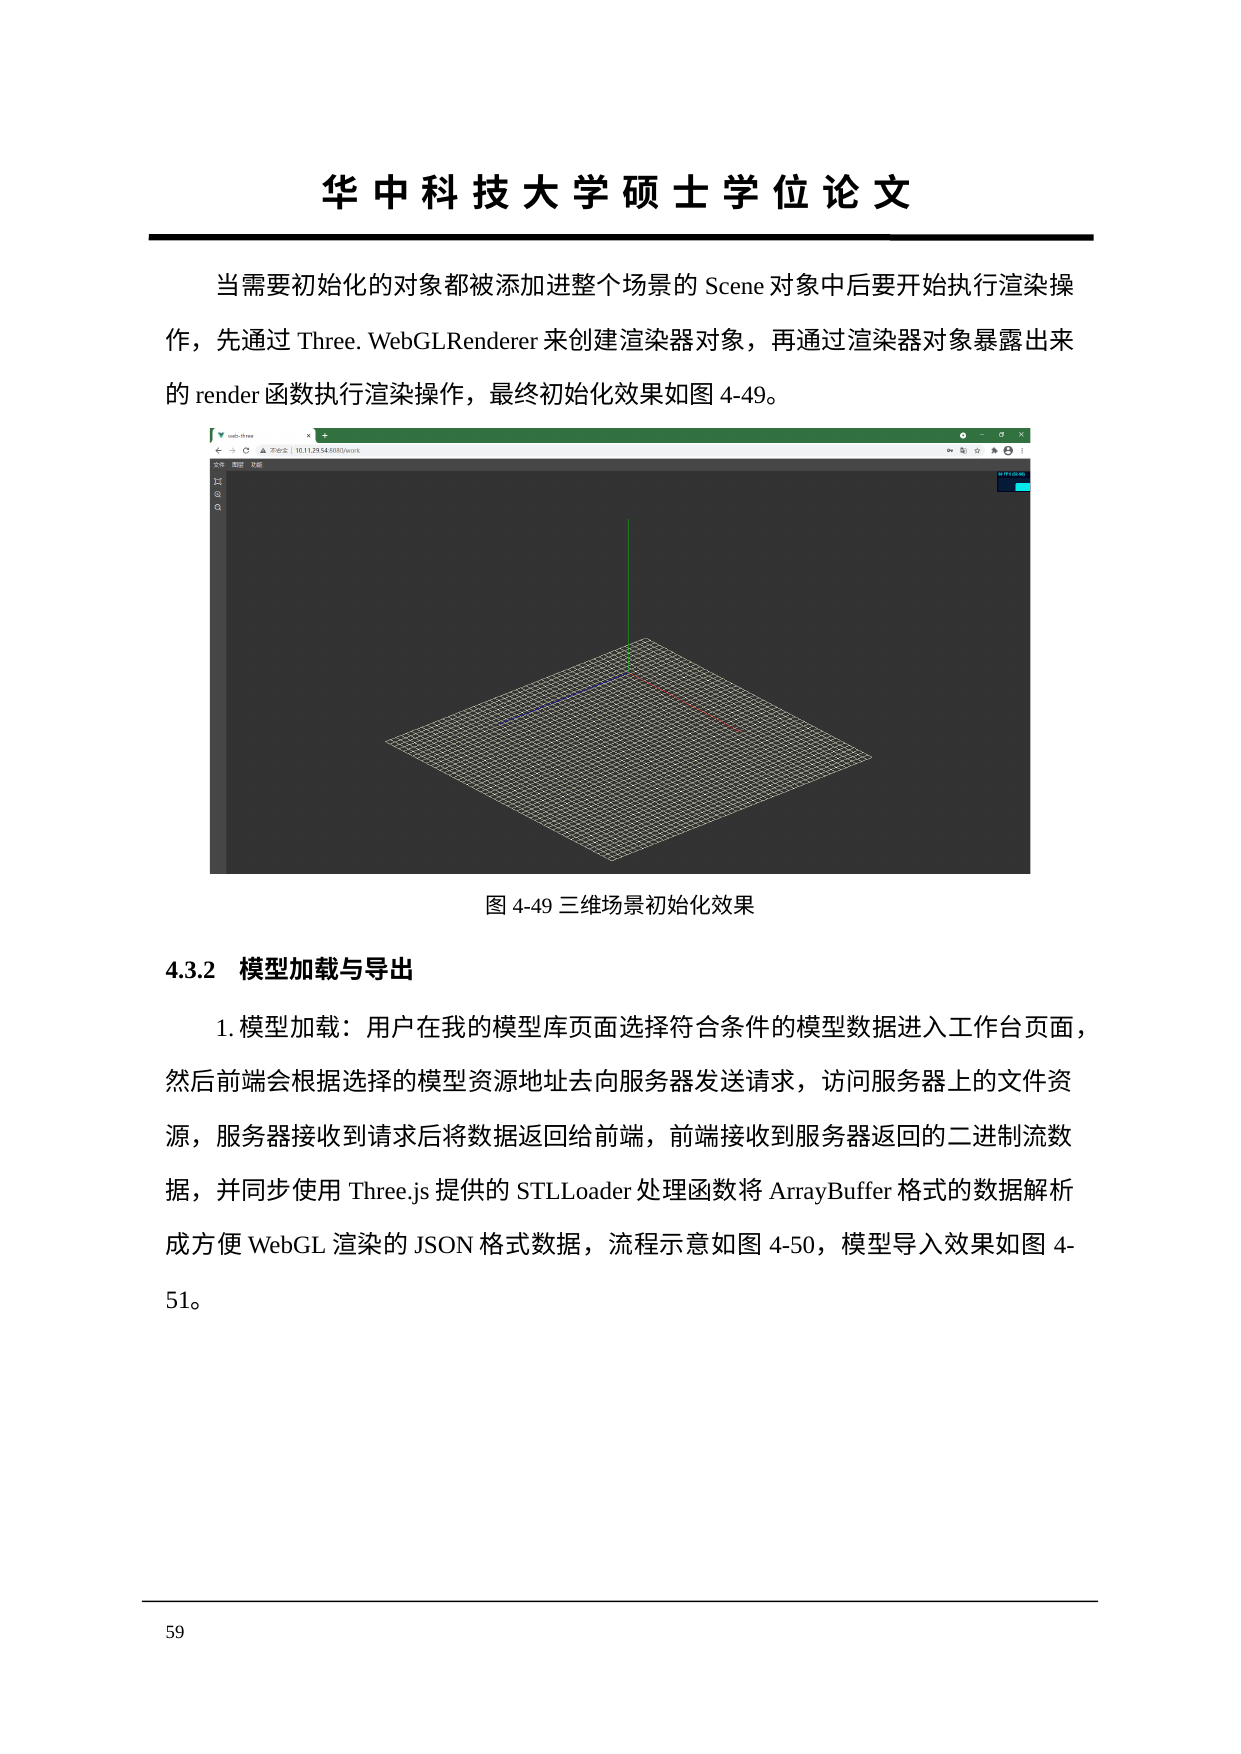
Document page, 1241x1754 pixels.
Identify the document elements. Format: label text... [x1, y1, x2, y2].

picture [209, 428, 1031, 874]
subtitle 模型加载与导出 [165, 950, 1075, 986]
